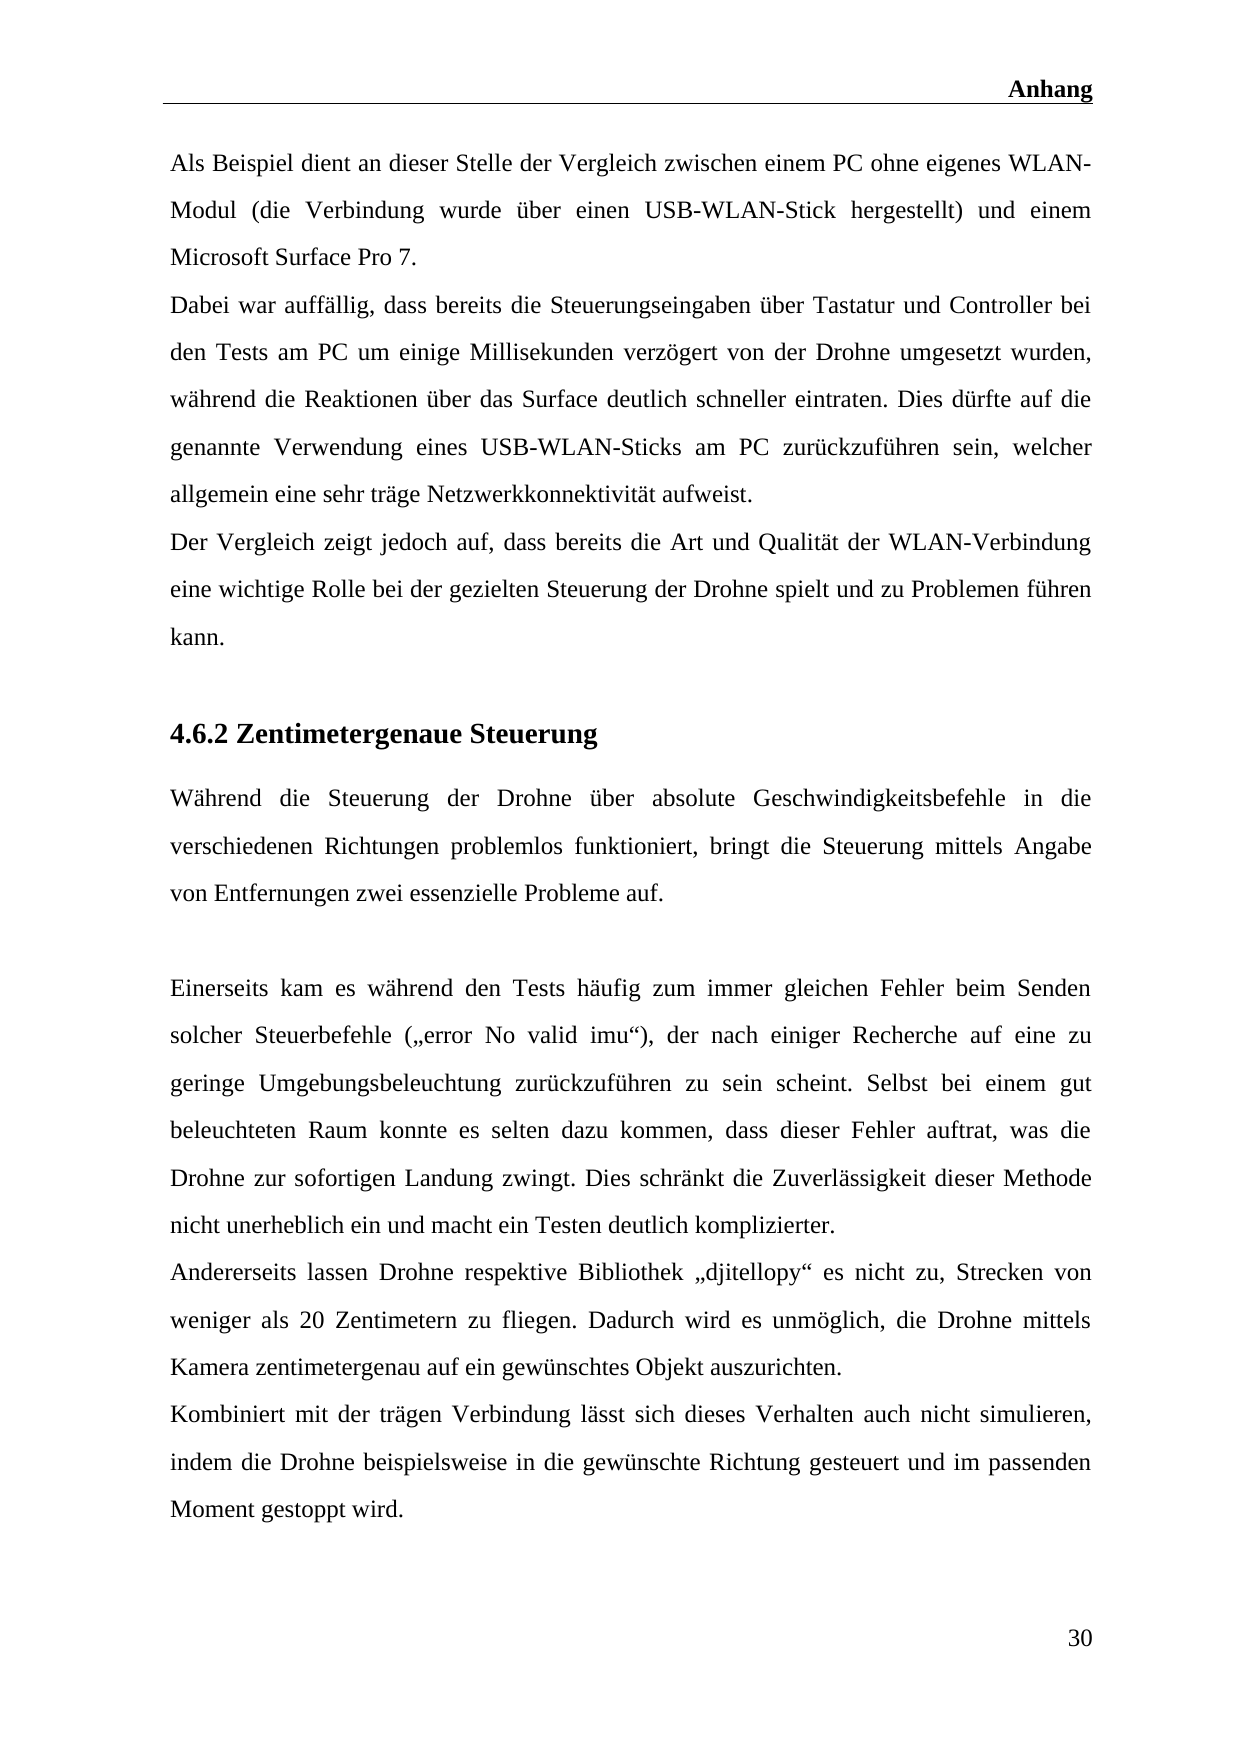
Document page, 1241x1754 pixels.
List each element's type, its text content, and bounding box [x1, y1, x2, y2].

subtitle 4.6.2 Zentimetergenaue Steuerung [170, 716, 1093, 750]
text Einerseits kam es während den Tests häufig zum immer gleichen Fehler beim Senden solcher Steuerbefehle („error No valid imu“), der nach einiger Recherche auf eine zu geringe Umgebungsbeleuchtung zurückzuführen zu sein scheint. Selbst bei einem gut beleuchteten Raum konnte es selten dazu kommen, dass dieser Fehler auftrat, was die Drohne zur sofortigen Landung zwingt. Dies schränkt die Zuverlässigkeit dieser Methode nicht unerheblich ein und macht ein Testen deutlich komplizierter. [170, 973, 1093, 1239]
text Als Beispiel dient an dieser Stelle der Vergleich zwischen einem PC ohne eigenes WLAN-Modul (die Verbindung wurde über einen USB-WLAN-Stick hergestellt) und einem Microsoft Surface Pro 7. [170, 148, 1093, 271]
text Während die Steuerung der Drohne über absolute Geschwindigkeitsbefehle in die verschiedenen Richtungen problemlos funktioniert, bringt die Steuerung mittels Angabe von Entfernungen zwei essenzielle Probleme auf. [170, 783, 1093, 907]
text Dabei war auffällig, dass bereits die Steuerungseingaben über Tastatur und Controller bei den Tests am PC um einige Millisekunden verzögert von der Drohne umgesetzt wurden, während die Reaktionen über das Surface deutlich schneller eintraten. Dies dürfte auf die genannte Verwendung eines USB-WLAN-Sticks am PC zurückzuführen sein, welcher allgemein eine sehr träge Netzwerkkonnektivität aufweist. [170, 290, 1093, 508]
text Andererseits lassen Drohne respektive Bibliothek „djitellopy“ es nicht zu, Strecken von weniger als 20 Zentimetern zu fliegen. Dadurch wird es unmöglich, die Drohne mittels Kamera zentimetergenau auf ein gewünschtes Objekt auszurichten. [170, 1257, 1093, 1381]
text Kombiniert mit der trägen Verbindung lässt sich dieses Verhalten auch nicht simulieren, indem die Drohne beispielsweise in die gewünschte Richtung gesteuert und im passenden Moment gestoppt wird. [170, 1399, 1093, 1523]
text Der Vergleich zeigt jedoch auf, dass bereits die Art und Qualität der WLAN-Verbindung eine wichtige Rolle bei der gezielten Steuerung der Drohne spielt und zu Problemen führen kann. [170, 527, 1093, 650]
